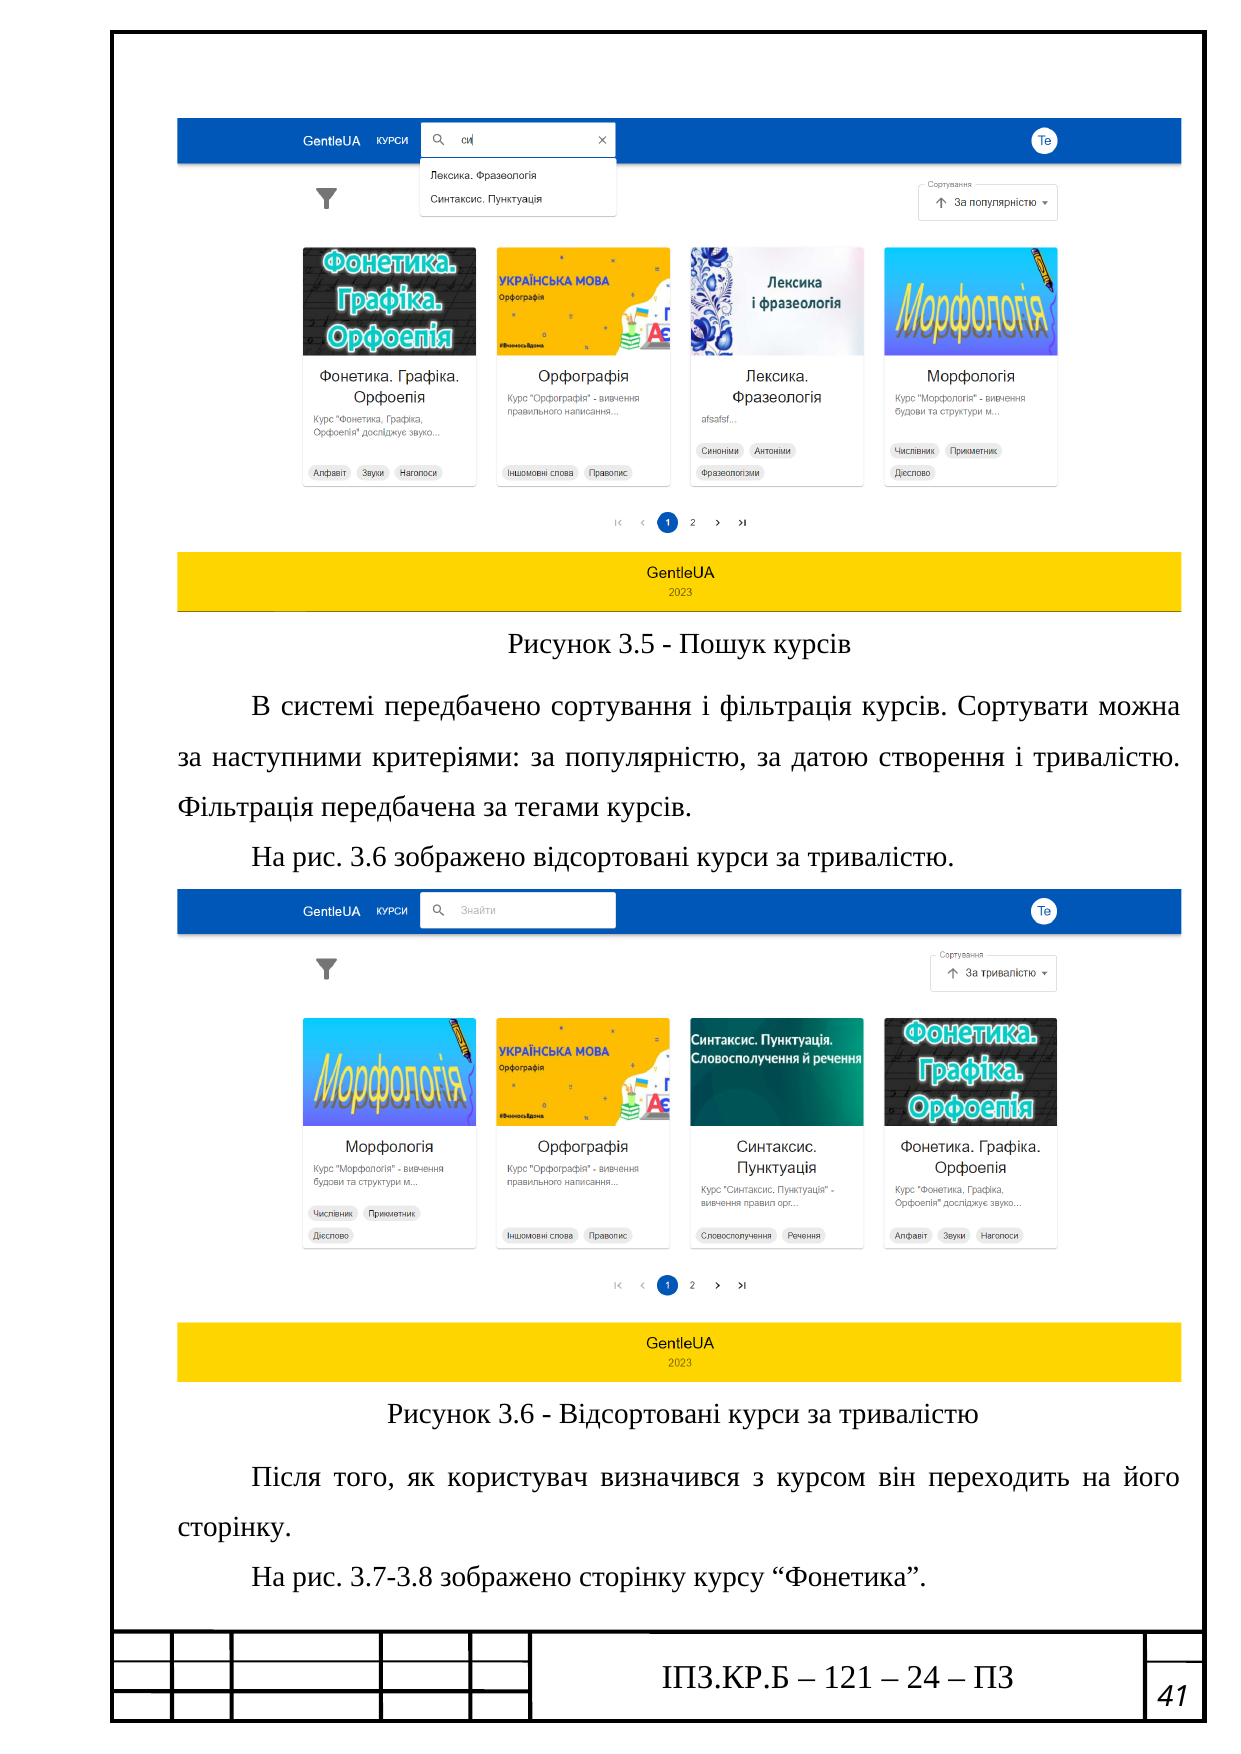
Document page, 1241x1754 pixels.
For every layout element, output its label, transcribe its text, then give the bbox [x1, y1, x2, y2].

list Рисунок 3.5 - Пошук курсів [177, 626, 1181, 659]
list Рисунок 3.6 - Відсортовані курси за тривалістю [177, 1396, 1181, 1430]
picture [177, 118, 1182, 612]
list На рис. 3.6 зображено відсортовані курси за тривалістю. [177, 839, 1181, 873]
picture [177, 889, 1182, 1382]
list В системі передбачено сортування і фільтрація курсів. Сортувати можна за наступними критеріями: за популярністю, за датою створення і тривалістю. Фільтрація передбачена за тегами курсів. [177, 688, 1181, 823]
list Після того, як користувач визначився з курсом він переходить на його сторінку. [177, 1459, 1181, 1543]
list На рис. 3.7-3.8 зображено сторінку курсу “Фонетика”. [177, 1559, 1181, 1593]
